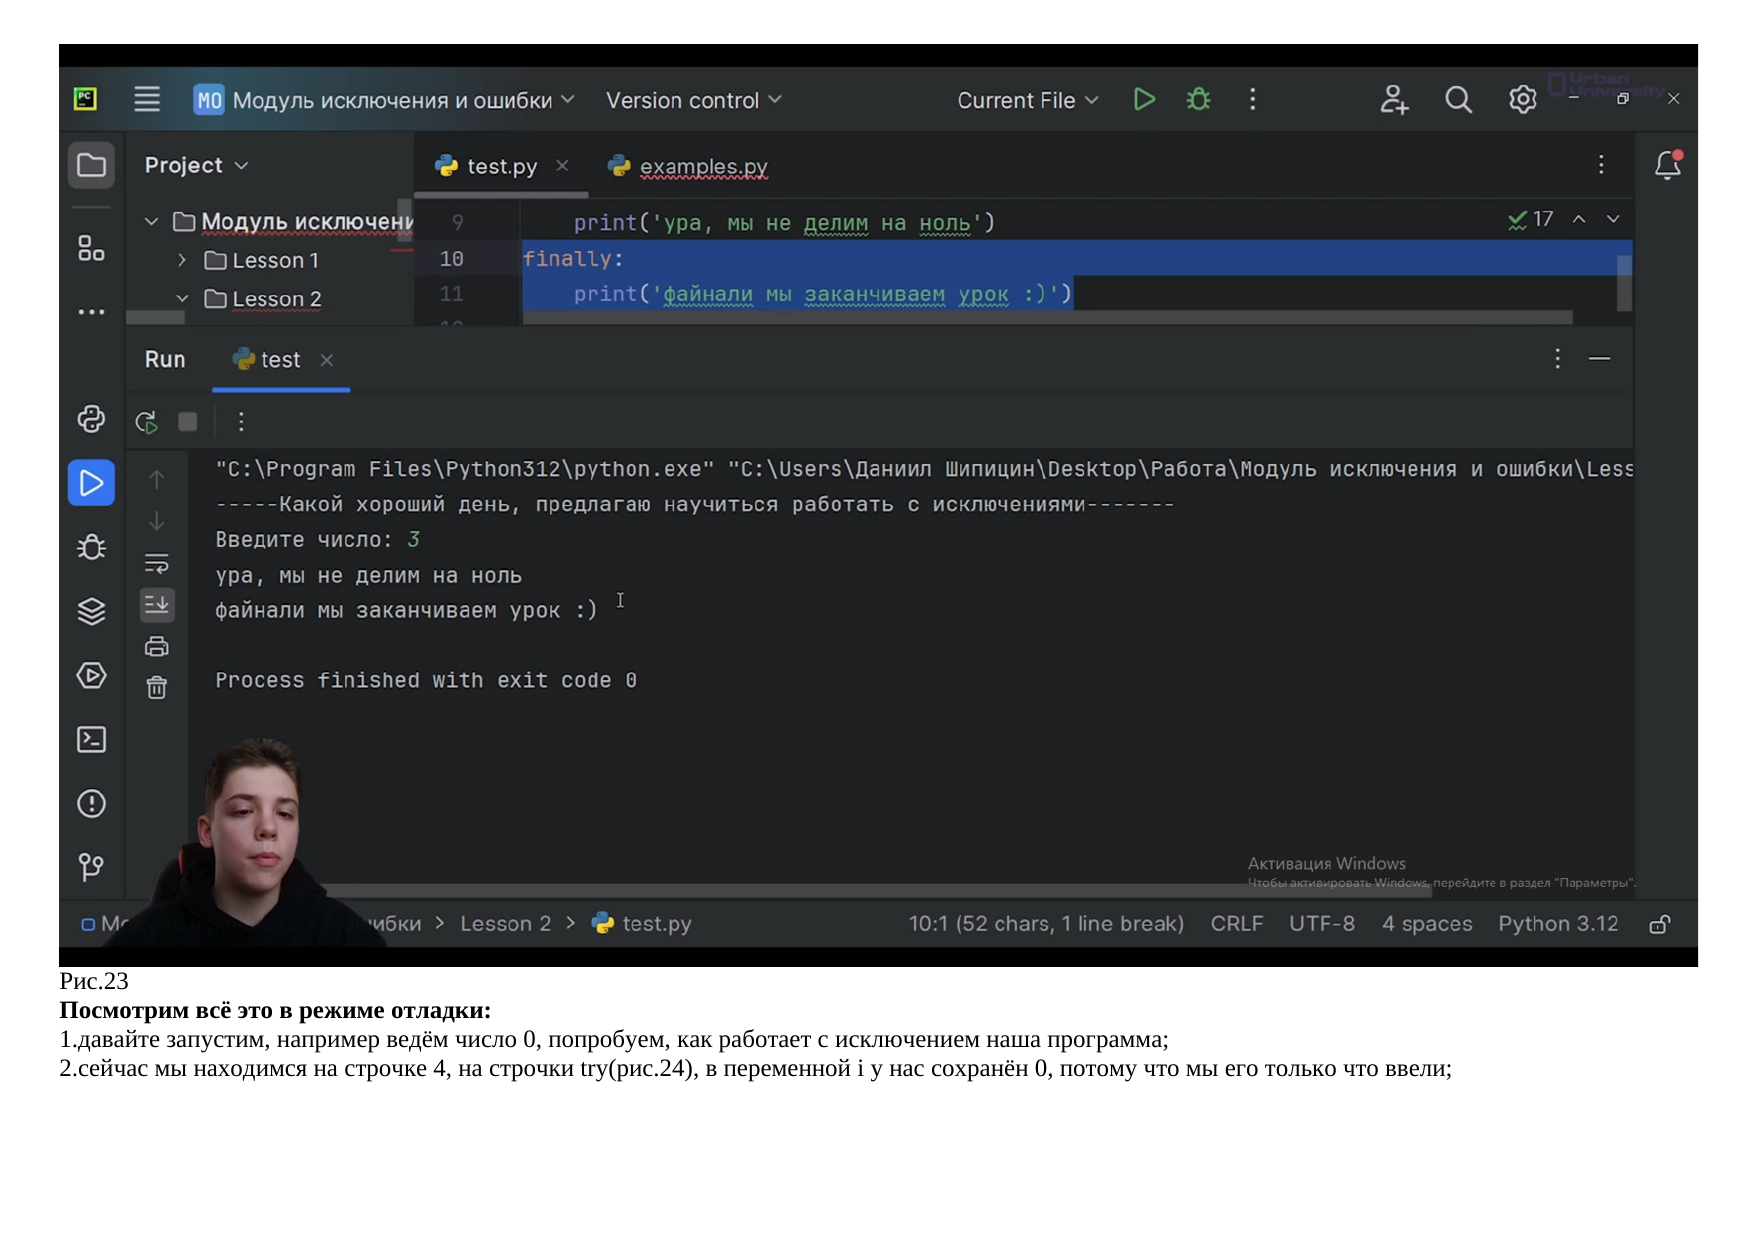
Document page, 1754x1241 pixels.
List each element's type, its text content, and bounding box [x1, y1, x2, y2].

text 1.давайте запустим, например ведём число 0, попробуем, как работает с исключением наша программа; [59, 1024, 1698, 1053]
picture [59, 44, 1699, 967]
text Рис.23 [59, 967, 1698, 995]
text 2.сейчас мы находимся на строчке 4, на строчки try(рис.24), в переменной i у нас сохранён 0, потому что мы его только что ввели; [59, 1053, 1698, 1081]
text Посмотрим всё это в режиме отладки: [59, 995, 1698, 1024]
